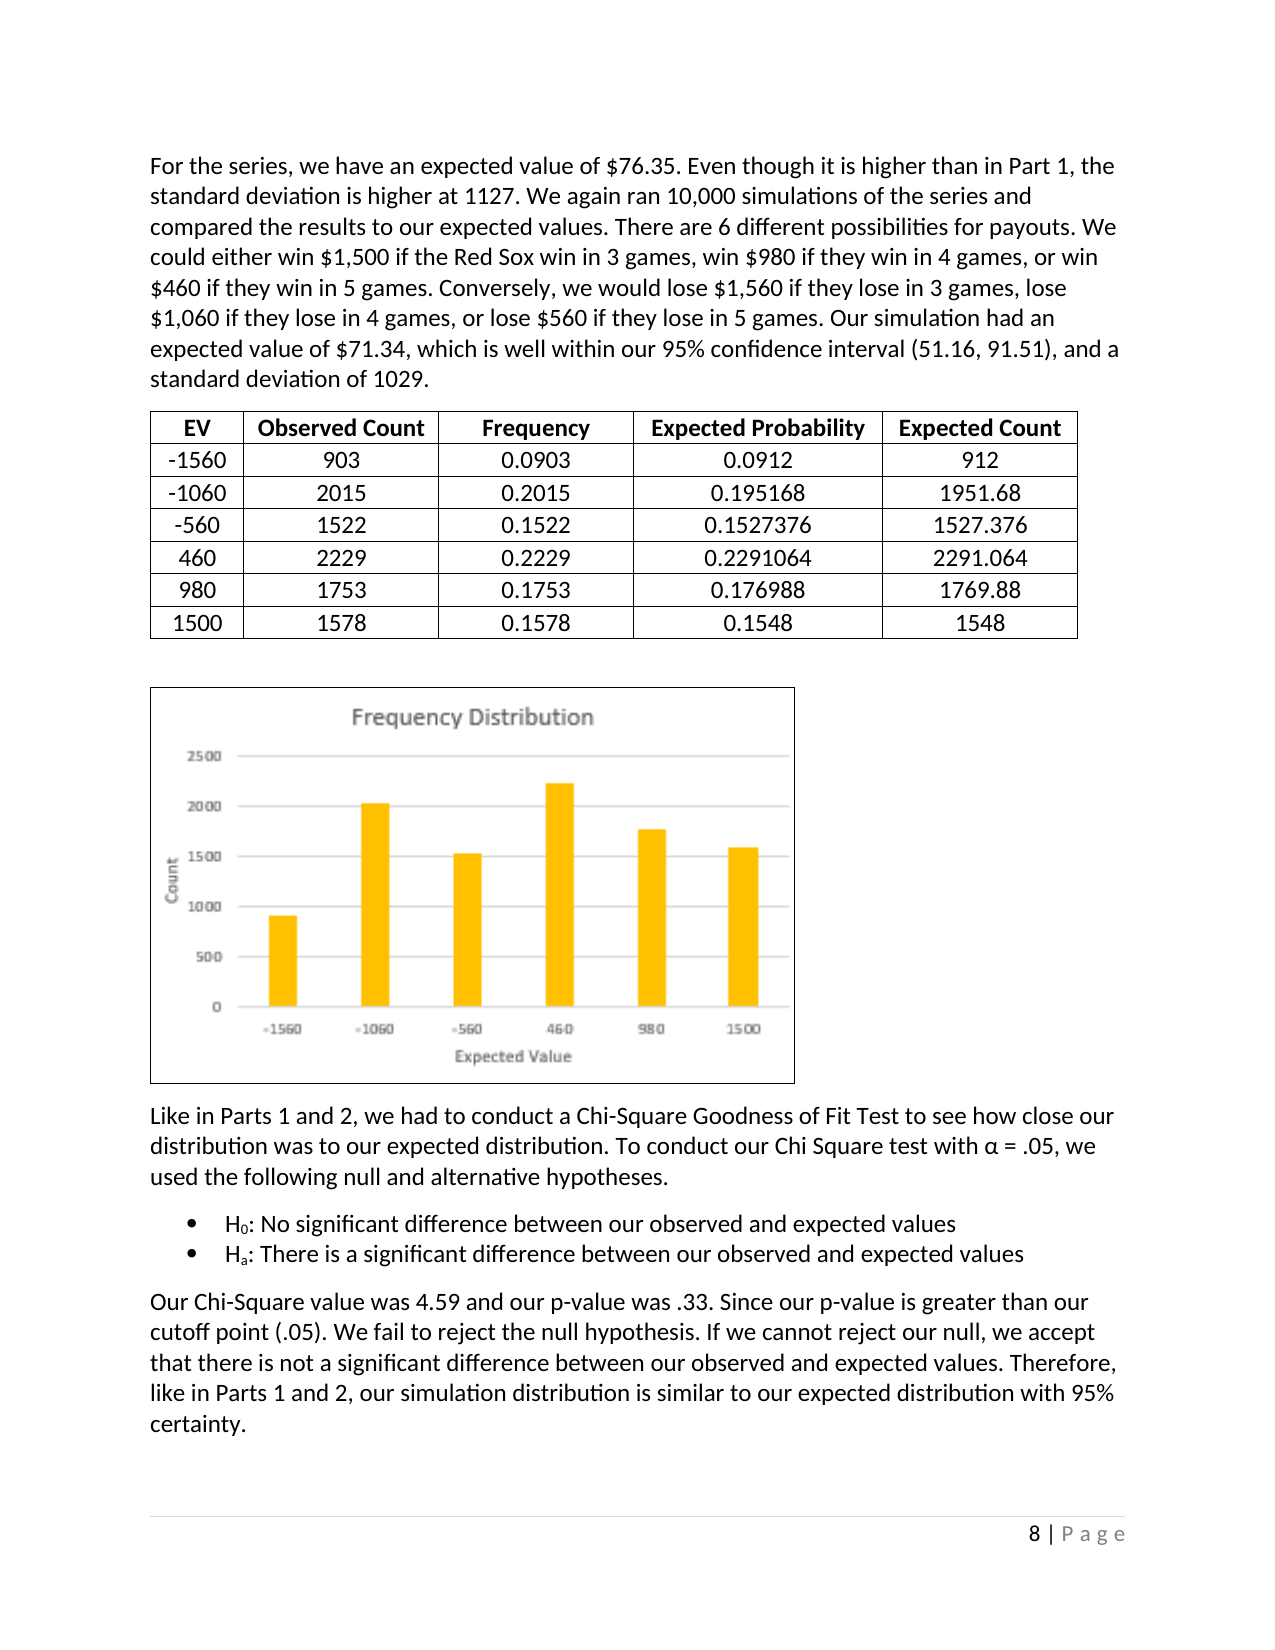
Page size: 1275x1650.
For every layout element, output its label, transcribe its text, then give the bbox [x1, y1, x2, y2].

table_cell 1527.376 [883, 509, 1077, 541]
table_header Expected Count [883, 412, 1077, 443]
table_header EV [151, 412, 243, 443]
table_header Observed Count [244, 412, 438, 443]
table_cell 980 [151, 574, 243, 606]
table_cell 460 [151, 542, 243, 573]
table_header Frequency [439, 412, 633, 443]
list H0: No significant difference between our observed and expected values [187, 1208, 1125, 1238]
table_cell 912 [883, 444, 1077, 476]
text Our Chi-Square value was 4.59 and our p-value was .33. Since our p-value is greater than our cutoff point (.05). We fail to reject the null hypothesis. If we cannot reject our null, we accept that there is not a significant difference between our observed and expected values. Therefore, like in Parts 1 and 2, our simulation distribution is similar to our expected distribution with 95% certainty. [150, 1286, 1125, 1438]
table_cell 0.0912 [634, 444, 882, 476]
table_cell 1500 [151, 607, 243, 638]
table_cell 0.1753 [439, 574, 633, 606]
table_cell 1578 [244, 607, 438, 638]
table_cell 1753 [244, 574, 438, 606]
table_cell 0.1522 [439, 509, 633, 541]
table_cell 903 [244, 444, 438, 476]
table_cell 0.1527376 [634, 509, 882, 541]
table_cell 1769.88 [883, 574, 1077, 606]
table_cell 0.0903 [439, 444, 633, 476]
text Like in Parts 1 and 2, we had to conduct a Chi-Square Goodness of Fit Test to see how close our distribution was to our expected distribution. To conduct our Chi Square test with α = .05, we used the following null and alternative hypotheses. [150, 1100, 1125, 1191]
table_cell 0.2229 [439, 542, 633, 573]
text For the series, we have an expected value of $76.35. Even though it is higher than in Part 1, the standard deviation is higher at 1127. We again ran 10,000 simulations of the series and compared the results to our expected values. There are 6 different possibilities for payouts. We could either win $1,500 if the Red Sox win in 3 games, win $980 if they win in 4 games, or win $460 if they win in 5 games. Conversely, we would lose $1,560 if they lose in 3 games, lose $1,060 if they lose in 4 games, or lose $560 if they lose in 5 games. Our simulation had an expected value of $71.34, which is well within our 95% confidence interval (51.16, 91.51), and a standard deviation of 1029. [150, 150, 1125, 394]
table_cell -1060 [151, 477, 243, 508]
table_cell 0.1548 [634, 607, 882, 638]
list Ha: There is a significant difference between our observed and expected values [187, 1238, 1125, 1269]
table_cell 1951.68 [883, 477, 1077, 508]
table_cell 1548 [883, 607, 1077, 638]
picture [151, 688, 794, 1083]
table_cell 2291.064 [883, 542, 1077, 573]
table_cell 2015 [244, 477, 438, 508]
table_cell -560 [151, 509, 243, 541]
table_header Expected Probability [634, 412, 882, 443]
table_cell 0.176988 [634, 574, 882, 606]
table_cell 1522 [244, 509, 438, 541]
table_cell 0.195168 [634, 477, 882, 508]
table_cell -1560 [151, 444, 243, 476]
table_cell 0.2015 [439, 477, 633, 508]
table_cell 0.2291064 [634, 542, 882, 573]
table_cell 2229 [244, 542, 438, 573]
table_cell 0.1578 [439, 607, 633, 638]
